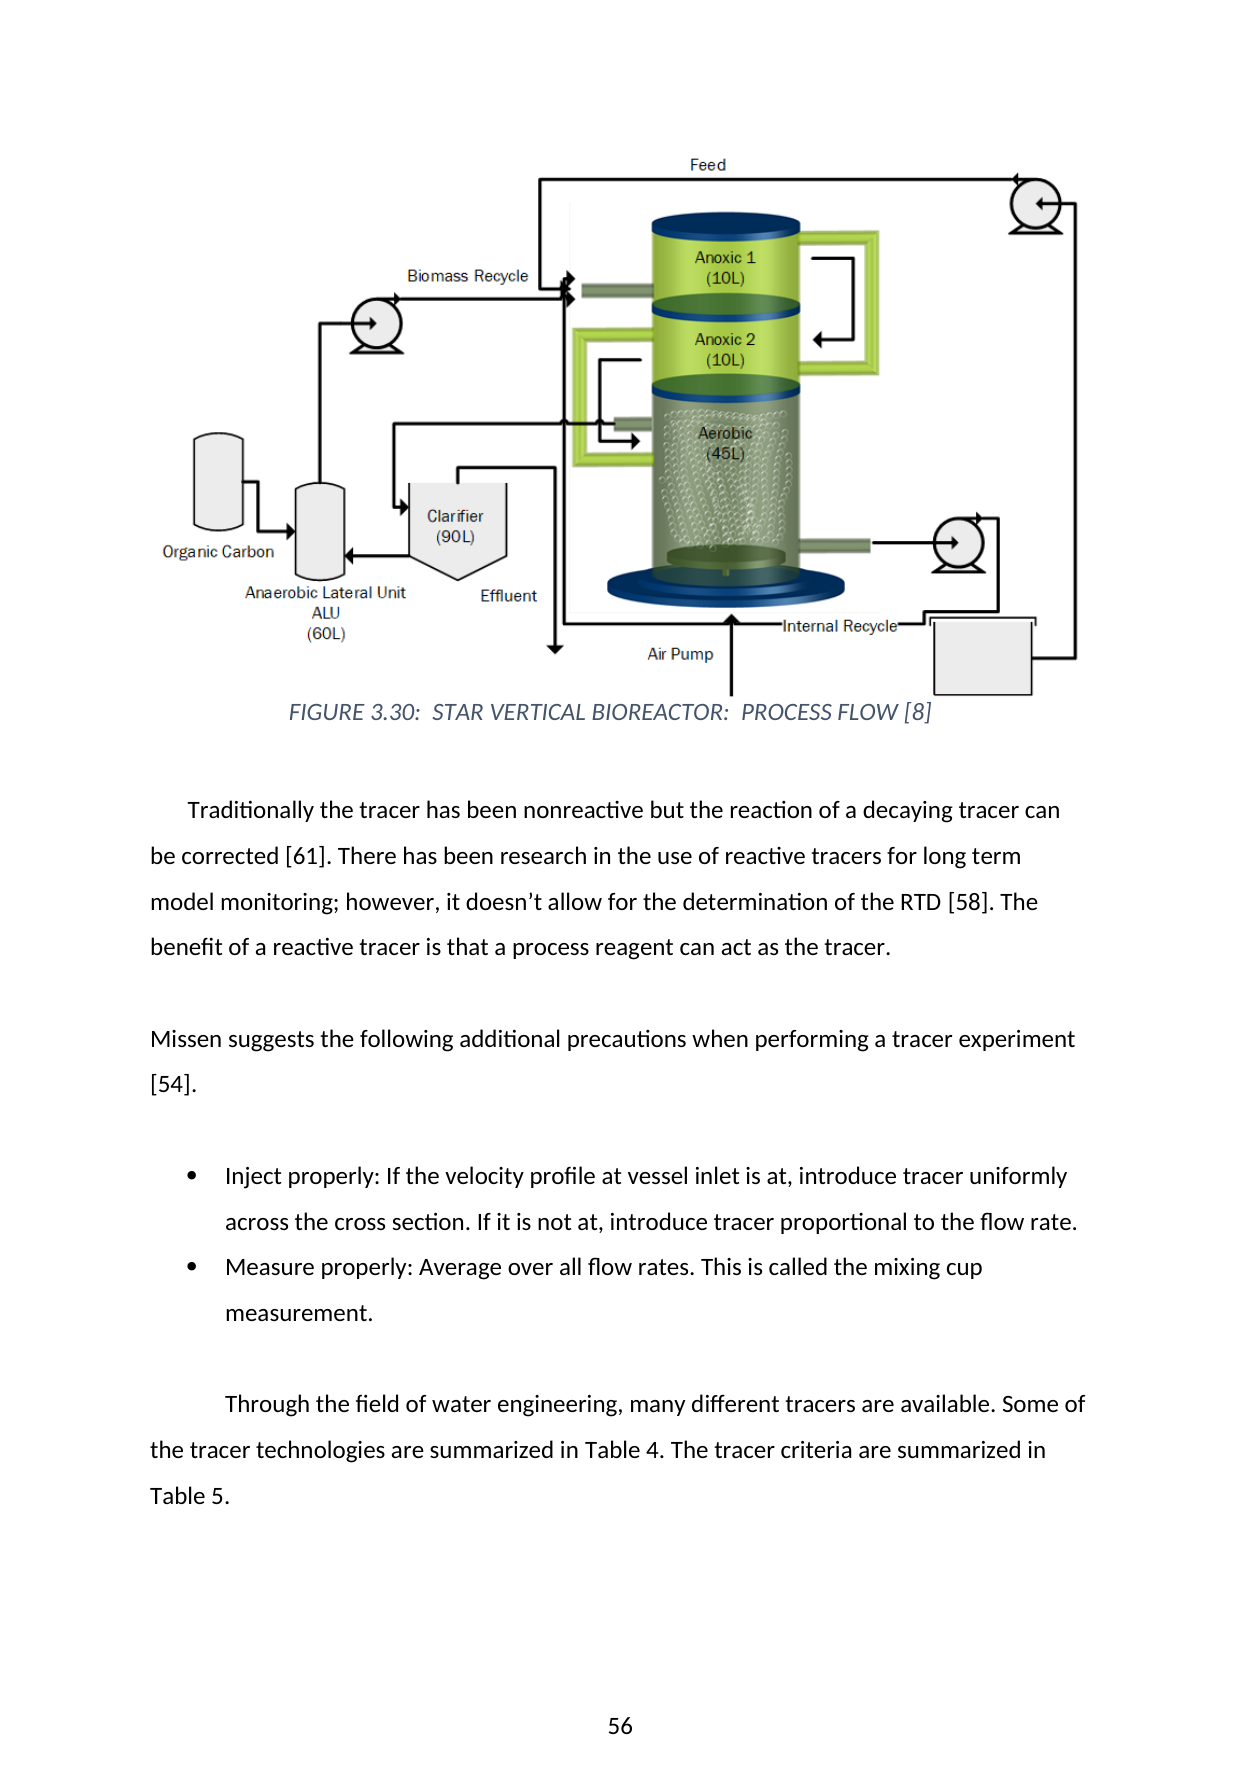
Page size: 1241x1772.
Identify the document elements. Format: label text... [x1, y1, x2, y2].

picture [153, 150, 1087, 734]
text Traditionally the tracer has been nonreactive but the reaction of a decaying tracer can be corrected [61]. There has been research in the use of reactive tracers for long term model monitoring; however, it doesn’t allow for the determination of the RTD [58]. The benefit of a reactive tracer is that a process reagent can act as the tracer. [150, 794, 1090, 962]
text Missen suggests the following additional precautions when performing a tracer experiment [54]. [150, 1023, 1090, 1099]
text Through the field of water engineering, many different tracers are available. Some of the tracer technologies are summarized in Table 4. The tracer criteria are summarized in Table 5. [150, 1389, 1090, 1511]
list Inject properly: If the velocity profile at vessel inlet is at, introduce tracer uniformly across the cross section. If it is not at, introduce tracer proportional to the flow rate. [187, 1160, 1090, 1236]
list Measure properly: Average over all flow rates. This is called the mixing cup measurement. [187, 1251, 1090, 1328]
